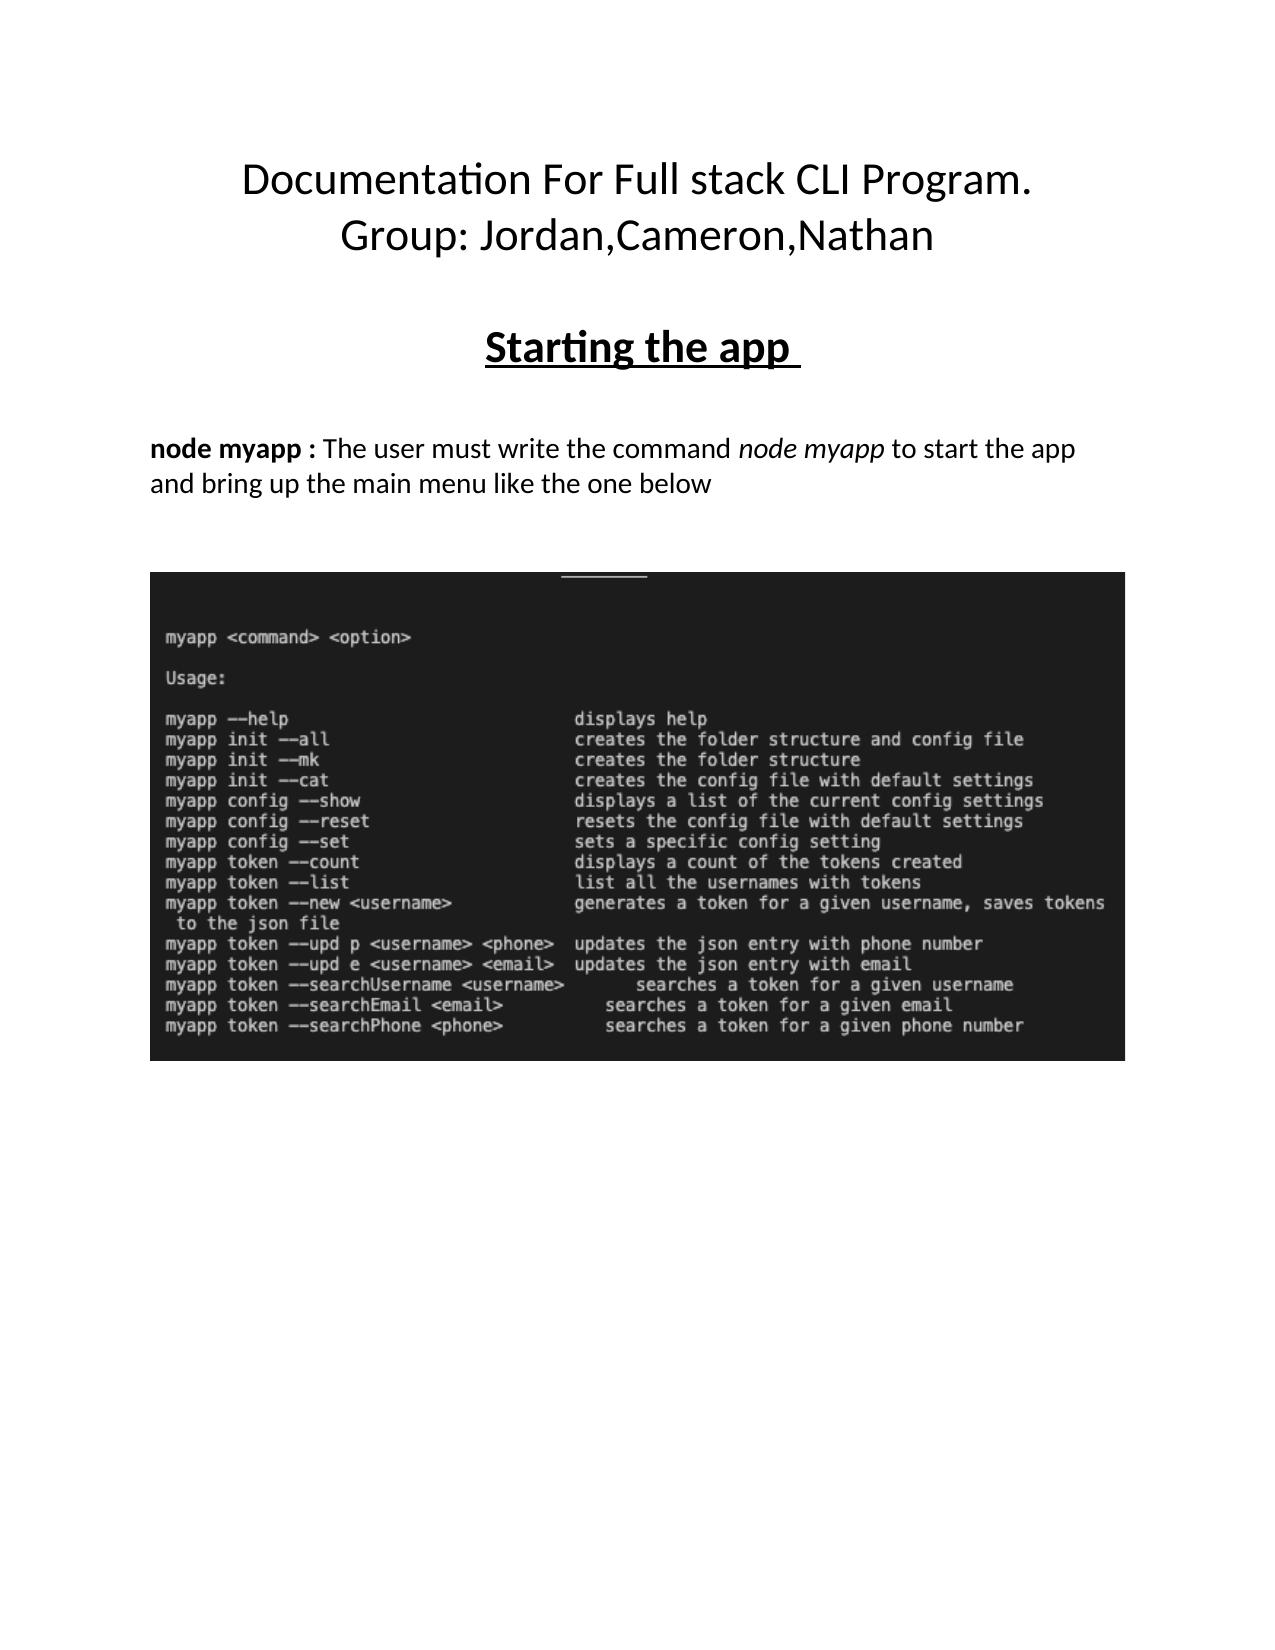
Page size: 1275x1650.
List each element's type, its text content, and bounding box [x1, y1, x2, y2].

text Starting the app [150, 318, 1125, 374]
text Group: Jordan,Cameron,Nathan [150, 206, 1125, 262]
text node myapp : The user must write the command node myapp to start the app and bring up the main menu like the one below [150, 430, 1125, 501]
picture [150, 572, 1125, 1061]
text Documentation For Full stack CLI Program. [150, 150, 1125, 206]
